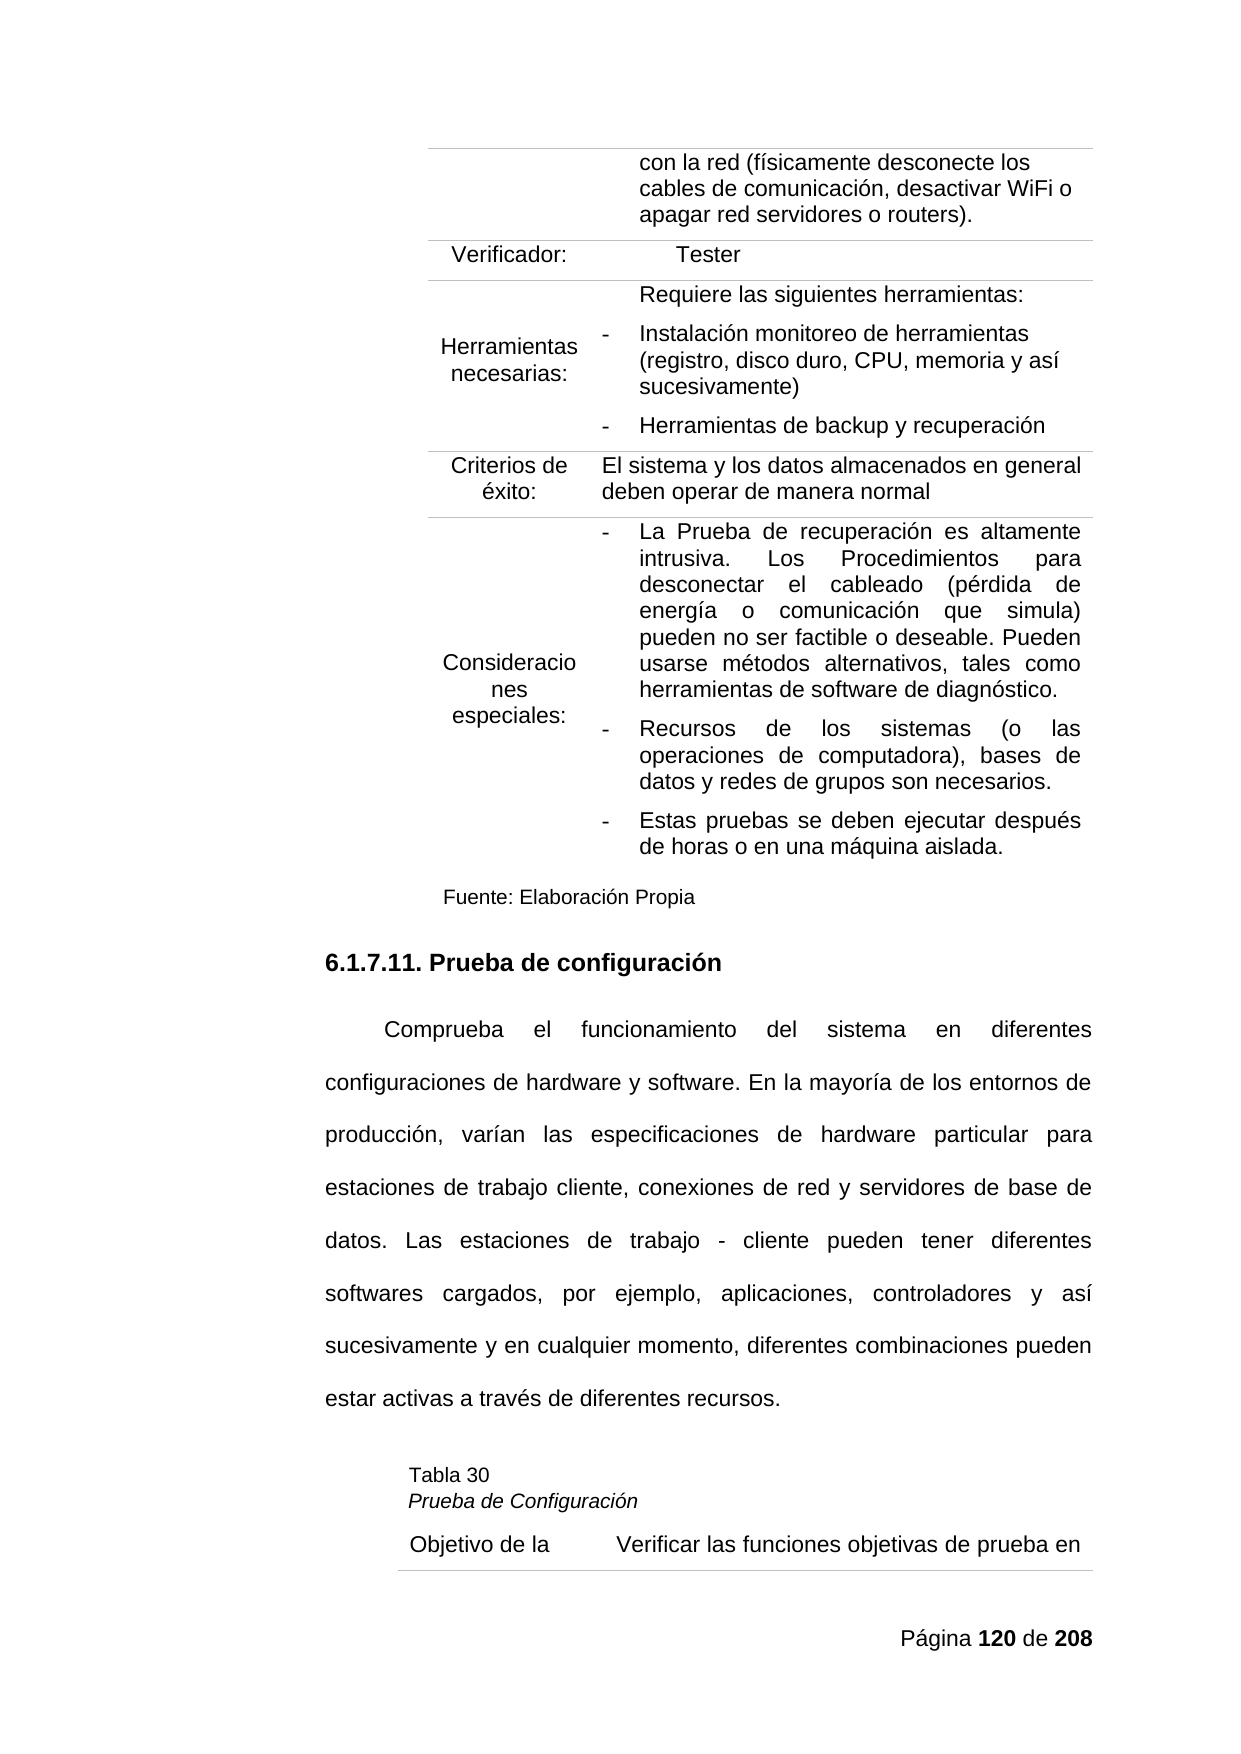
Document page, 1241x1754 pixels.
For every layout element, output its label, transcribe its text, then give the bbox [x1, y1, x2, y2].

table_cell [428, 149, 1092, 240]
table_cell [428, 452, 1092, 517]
text 6.1.7.11. Prueba de configuración [251, 948, 1092, 977]
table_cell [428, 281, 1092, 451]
text Comprueba el funcionamiento del sistema en diferentes configuraciones de hardware y software. En la mayoría de los entornos de producción, varían las especificaciones de hardware particular para estaciones de trabajo cliente, conexiones de red y servidores de base de datos. Las estaciones de trabajo - cliente pueden tener diferentes softwares cargados, por ejemplo, aplicaciones, controladores y así sucesivamente y en cualquier momento, diferentes combinaciones pueden estar activas a través de diferentes recursos. [325, 1016, 1092, 1411]
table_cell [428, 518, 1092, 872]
text Fuente: Elaboración Propia [251, 884, 1092, 908]
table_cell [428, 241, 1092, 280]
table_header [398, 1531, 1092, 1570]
